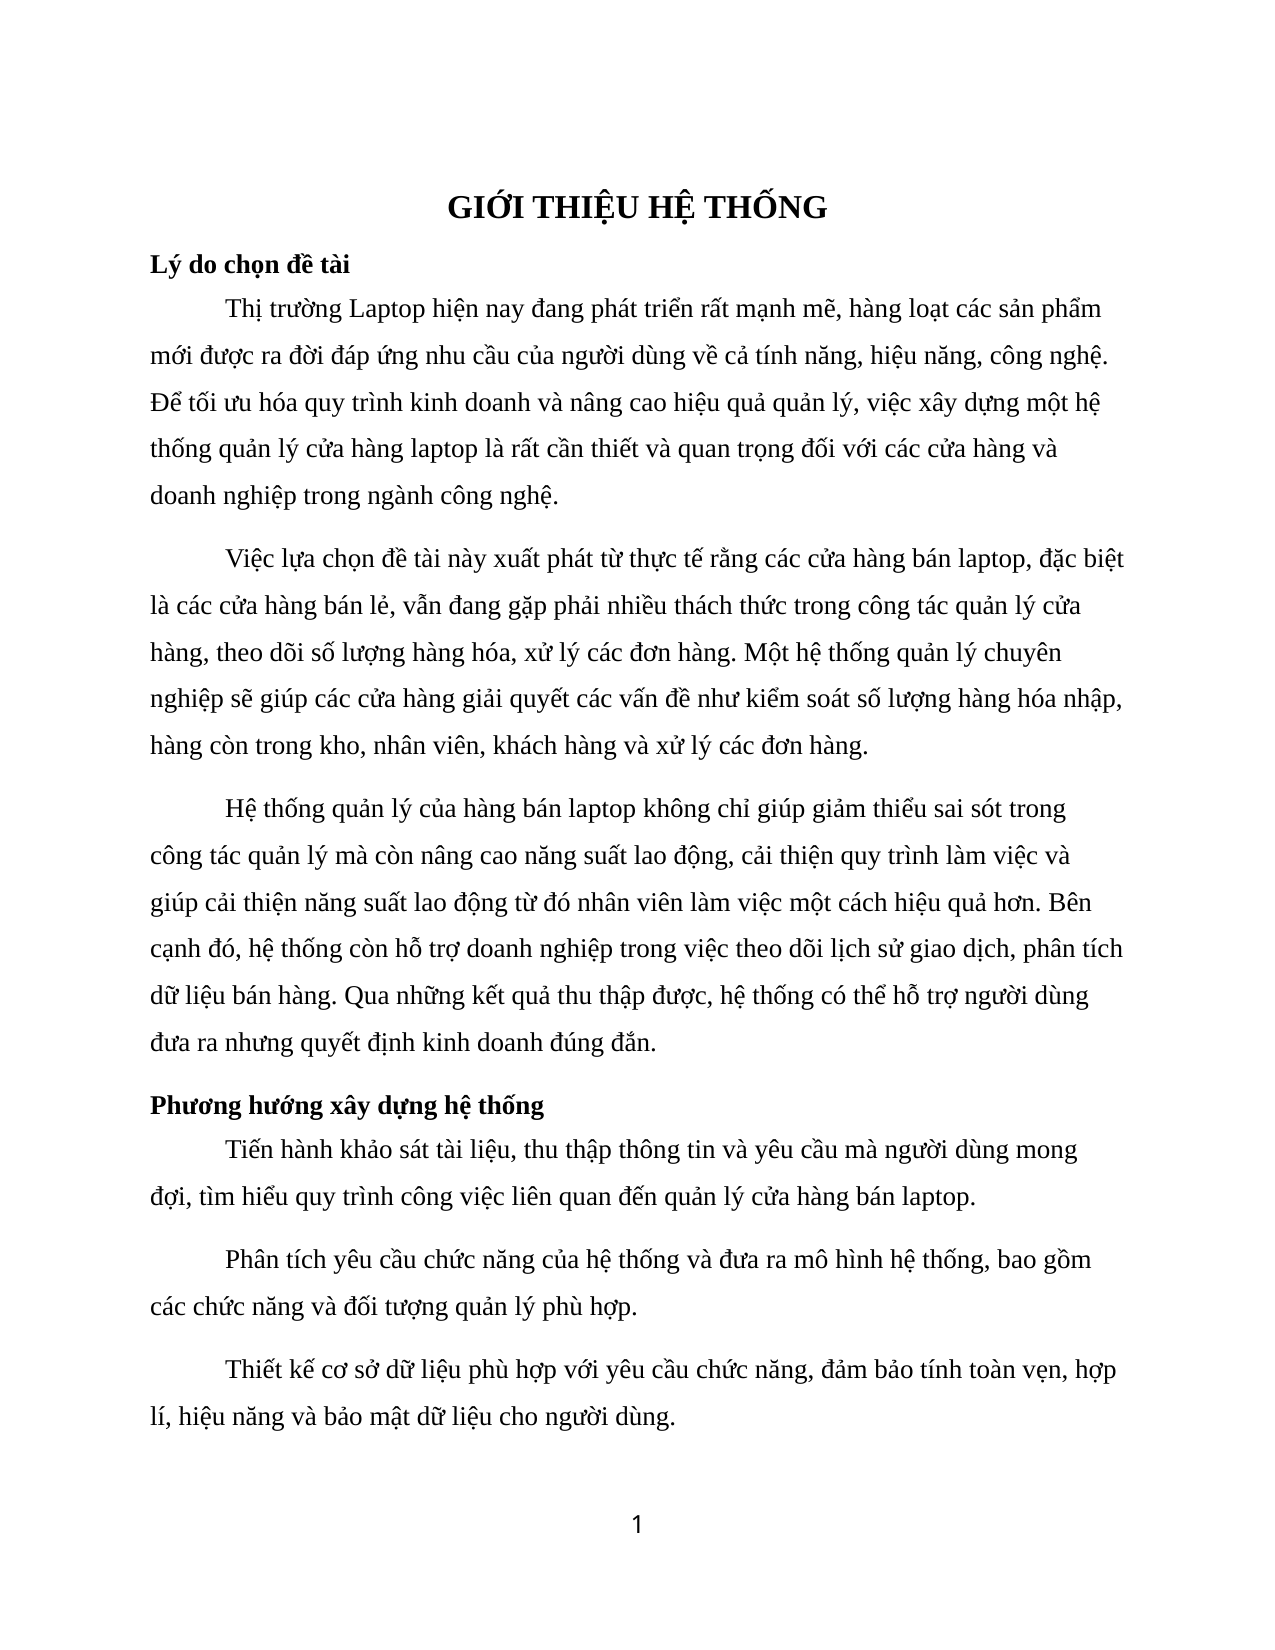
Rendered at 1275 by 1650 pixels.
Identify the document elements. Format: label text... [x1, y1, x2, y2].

subtitle Lý do chọn đề tài [150, 248, 1125, 279]
text Việc lựa chọn đề tài này xuất phát từ thực tế rằng các cửa hàng bán laptop, đặc biệt là các cửa hàng bán lẻ, vẫn đang gặp phải nhiều thách thức trong công tác quản lý cửa hàng, theo dõi số lượng hàng hóa, xử lý các đơn hàng. Một hệ thống quản lý chuyên nghiệp sẽ giúp các cửa hàng giải quyết các vấn đề như kiểm soát số lượng hàng hóa nhập, hàng còn trong kho, nhân viên, khách hàng và xử lý các đơn hàng. [150, 542, 1125, 760]
text Phân tích yêu cầu chức năng của hệ thống và đưa ra mô hình hệ thống, bao gồm các chức năng và đối tượng quản lý phù hợp. [150, 1243, 1125, 1321]
subtitle GIỚI THIỆU HỆ THỐNG [150, 187, 1125, 226]
text Thị trường Laptop hiện nay đang phát triển rất mạnh mẽ, hàng loạt các sản phẩm mới được ra đời đáp ứng nhu cầu của người dùng về cả tính năng, hiệu năng, công nghệ. Để tối ưu hóa quy trình kinh doanh và nâng cao hiệu quả quản lý, việc xây dựng một hệ thống quản lý cửa hàng laptop là rất cần thiết và quan trọng đối với các cửa hàng và doanh nghiệp trong ngành công nghệ. [150, 292, 1125, 510]
subtitle Phương hướng xây dựng hệ thống [150, 1089, 1125, 1120]
text Hệ thống quản lý của hàng bán laptop không chỉ giúp giảm thiểu sai sót trong công tác quản lý mà còn nâng cao năng suất lao động, cải thiện quy trình làm việc và giúp cải thiện năng suất lao động từ đó nhân viên làm việc một cách hiệu quả hơn. Bên cạnh đó, hệ thống còn hỗ trợ doanh nghiệp trong việc theo dõi lịch sử giao dịch, phân tích dữ liệu bán hàng. Qua những kết quả thu thập được, hệ thống có thể hỗ trợ người dùng đưa ra nhưng quyết định kinh doanh đúng đắn. [150, 792, 1125, 1057]
text Thiết kế cơ sở dữ liệu phù hợp với yêu cầu chức năng, đảm bảo tính toàn vẹn, hợp lí, hiệu năng và bảo mật dữ liệu cho người dùng. [150, 1353, 1125, 1431]
text Tiến hành khảo sát tài liệu, thu thập thông tin và yêu cầu mà người dùng mong đợi, tìm hiểu quy trình công việc liên quan đến quản lý cửa hàng bán laptop. [150, 1133, 1125, 1211]
